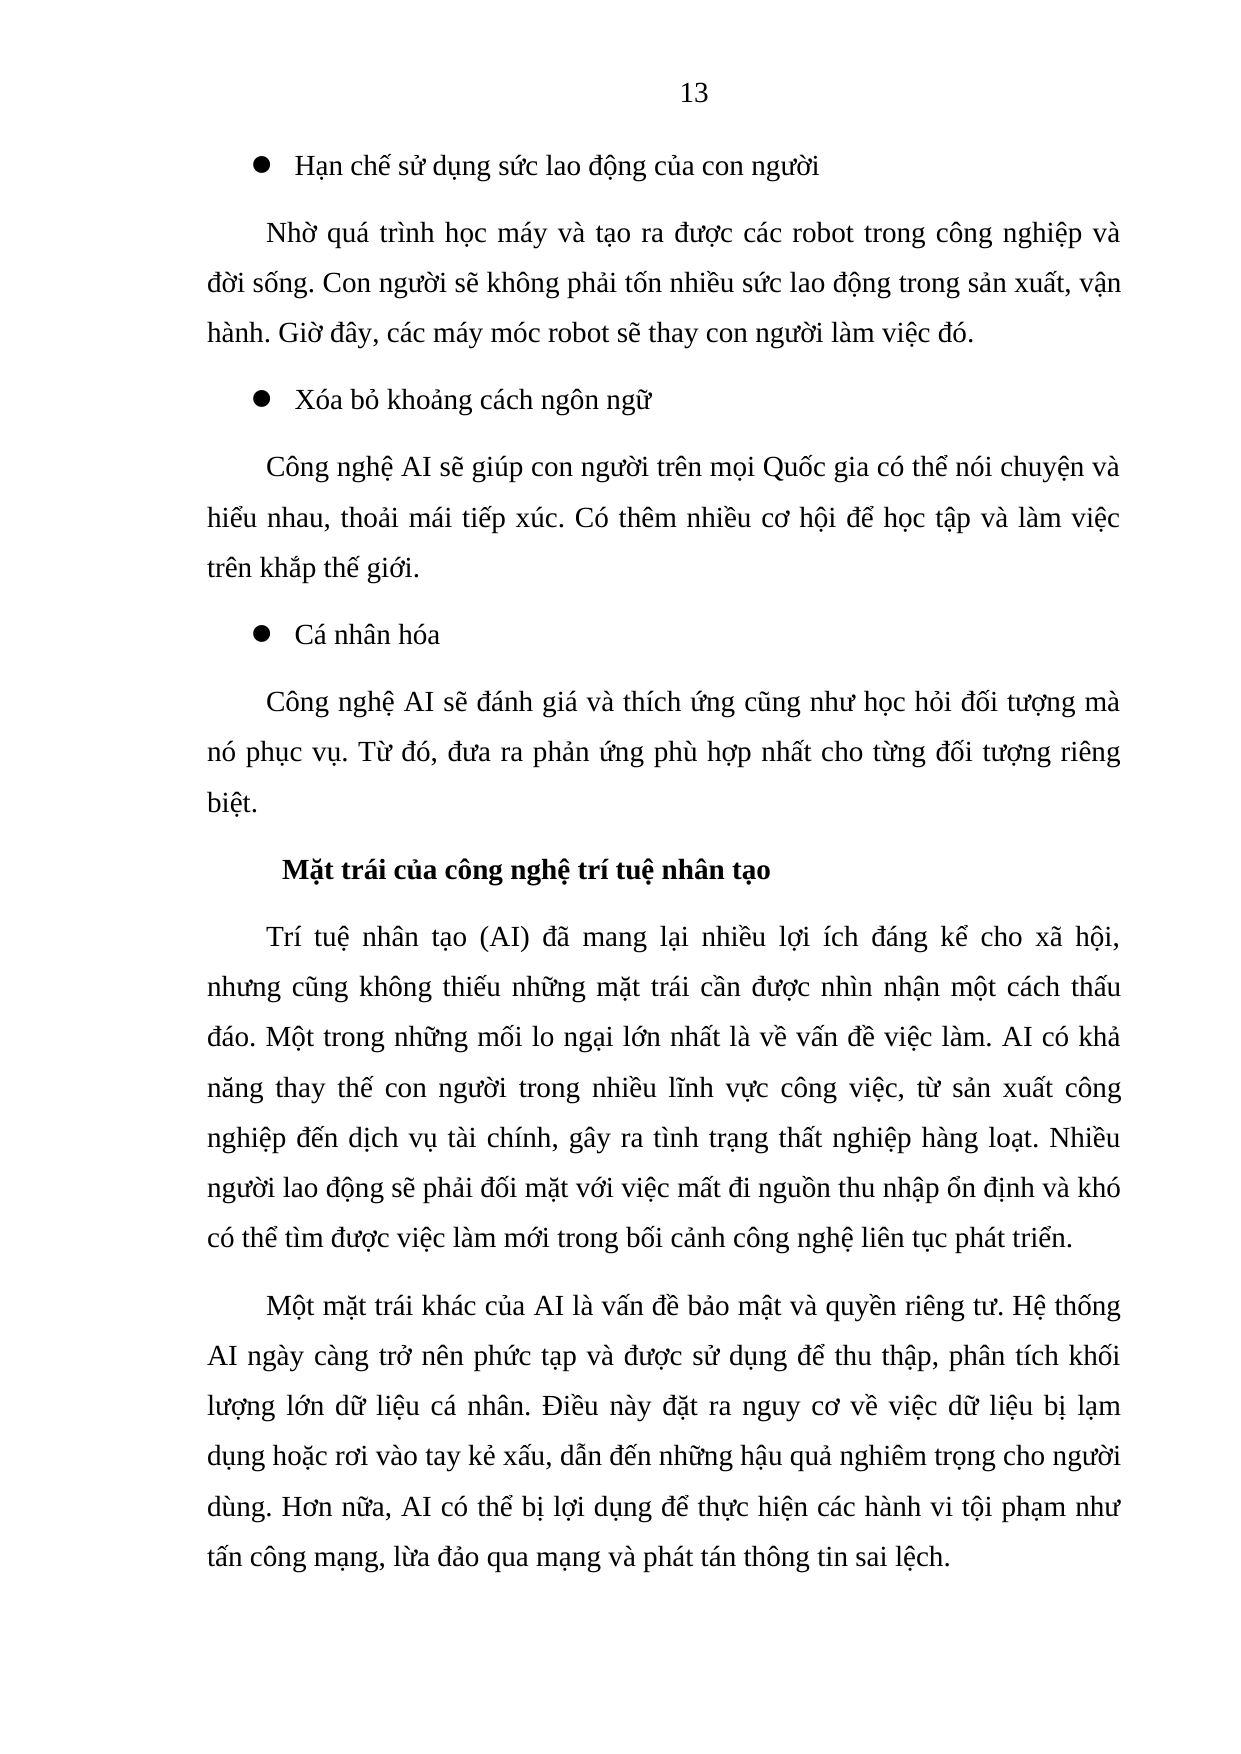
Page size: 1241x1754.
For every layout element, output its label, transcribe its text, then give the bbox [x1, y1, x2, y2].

list Hạn chế sử dụng sức lao động của con người [251, 148, 1122, 181]
text Mặt trái của công nghệ trí tuệ nhân tạo [207, 852, 1122, 885]
text Công nghệ AI sẽ giúp con người trên mọi Quốc gia có thể nói chuyện và hiểu nhau, thoải mái tiếp xúc. Có thêm nhiều cơ hội để học tập và làm việc trên khắp thế giới. [207, 449, 1122, 584]
text Công nghệ AI sẽ đánh giá và thích ứng cũng như học hỏi đối tượng mà nó phục vụ. Từ đó, đưa ra phản ứng phù hợp nhất cho từng đối tượng riêng biệt. [207, 684, 1122, 818]
text Nhờ quá trình học máy và tạo ra được các robot trong công nghiệp và đời sống. Con người sẽ không phải tốn nhiều sức lao động trong sản xuất, vận hành. Giờ đây, các máy móc robot sẽ thay con người làm việc đó. [207, 215, 1122, 349]
list Cá nhân hóa [251, 617, 1122, 651]
text Một mặt trái khác của AI là vấn đề bảo mật và quyền riêng tư. Hệ thống AI ngày càng trở nên phức tạp và được sử dụng để thu thập, phân tích khối lượng lớn dữ liệu cá nhân. Điều này đặt ra nguy cơ về việc dữ liệu bị lạm dụng hoặc rơi vào tay kẻ xấu, dẫn đến những hậu quả nghiêm trọng cho người dùng. Hơn nữa, AI có thể bị lợi dụng để thực hiện các hành vi tội phạm như tấn công mạng, lừa đảo qua mạng và phát tán thông tin sai lệch. [207, 1288, 1122, 1573]
list Xóa bỏ khoảng cách ngôn ngữ [251, 382, 1122, 416]
text Trí tuệ nhân tạo (AI) đã mang lại nhiều lợi ích đáng kể cho xã hội, nhưng cũng không thiếu những mặt trái cần được nhìn nhận một cách thấu đáo. Một trong những mối lo ngại lớn nhất là về vấn đề việc làm. AI có khả năng thay thế con người trong nhiều lĩnh vực công việc, từ sản xuất công nghiệp đến dịch vụ tài chính, gây ra tình trạng thất nghiệp hàng loạt. Nhiều người lao động sẽ phải đối mặt với việc mất đi nguồn thu nhập ổn định và khó có thể tìm được việc làm mới trong bối cảnh công nghệ liên tục phát triển. [207, 919, 1122, 1254]
